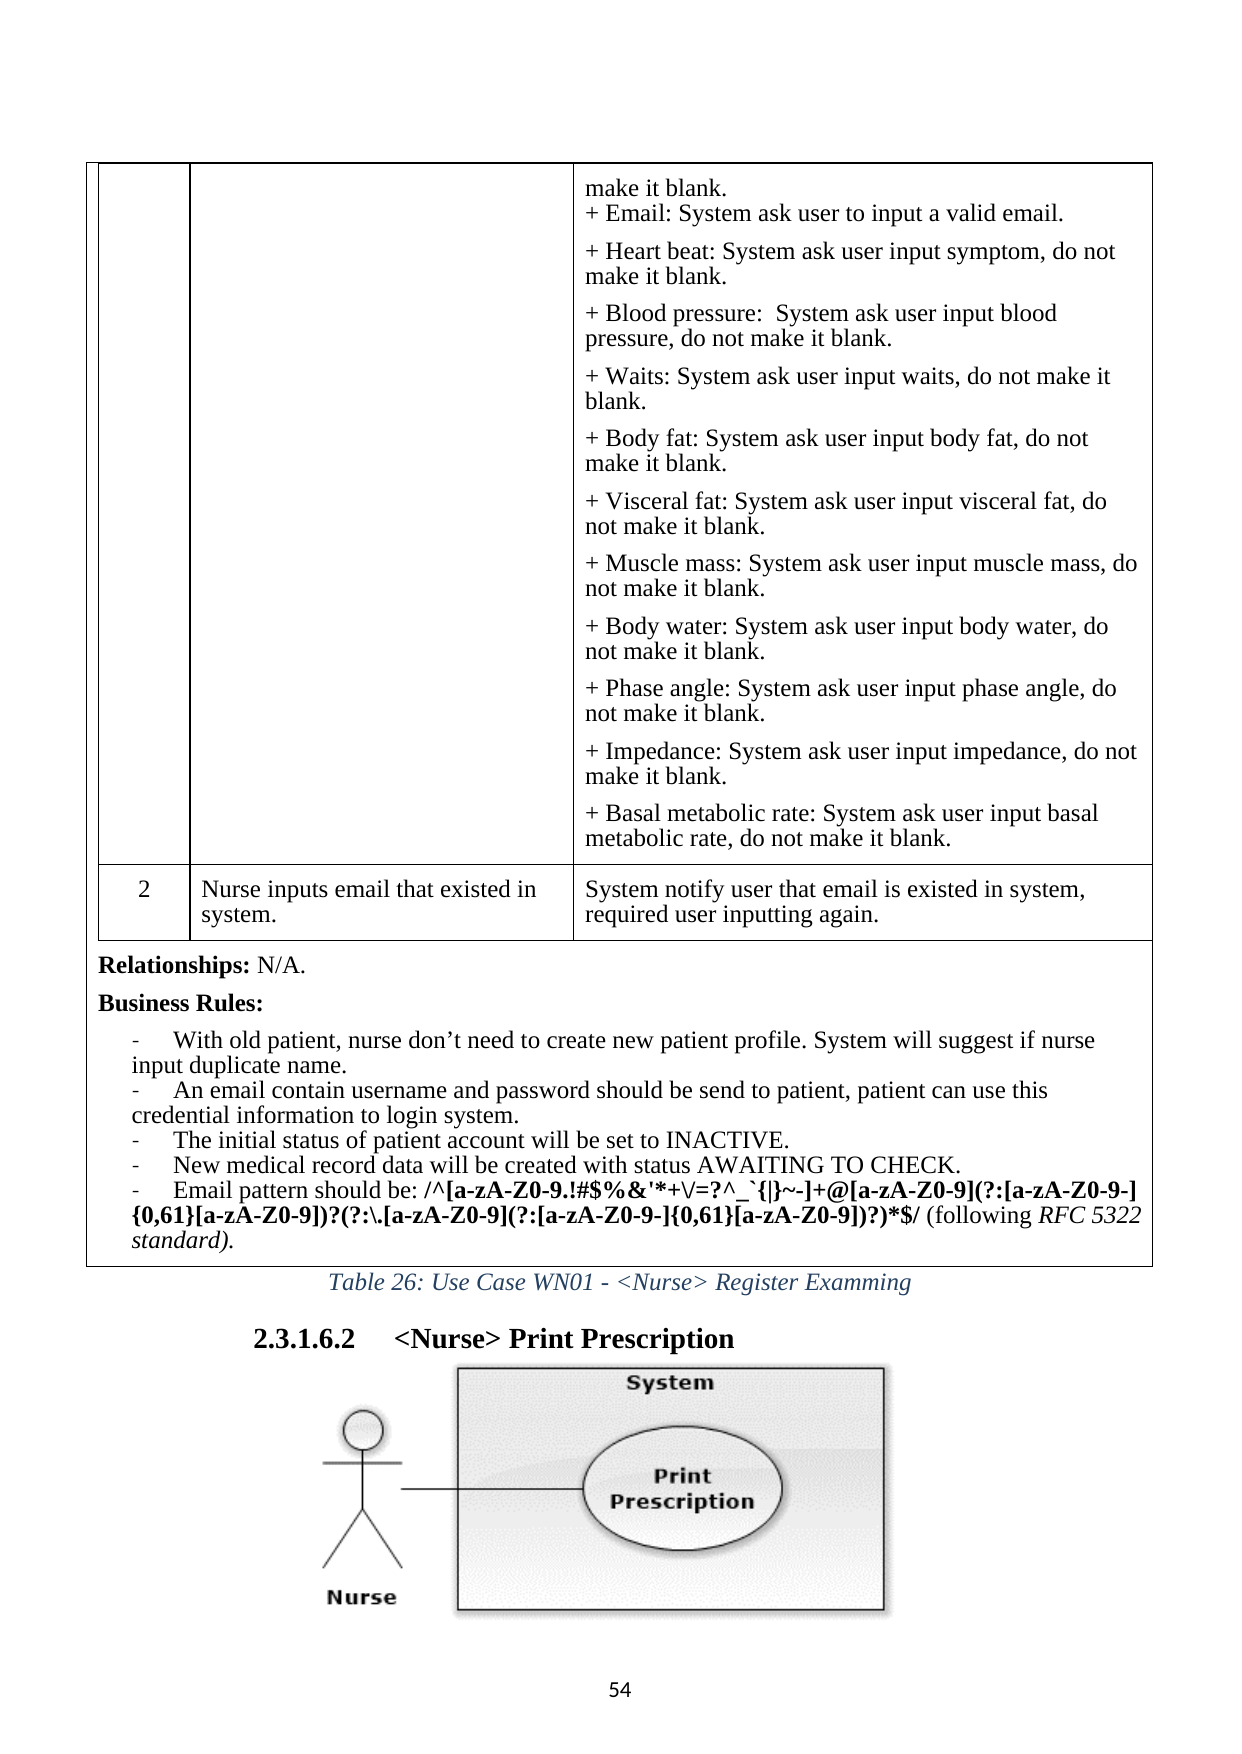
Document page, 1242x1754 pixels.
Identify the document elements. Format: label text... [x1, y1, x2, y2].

picture [315, 1360, 924, 1650]
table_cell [87, 163, 1152, 1266]
text Table 26: Use Case WN01 - <Nurse> Register Examming [94, 1267, 1146, 1296]
subtitle <Nurse> Print Prescription [253, 1321, 1146, 1354]
